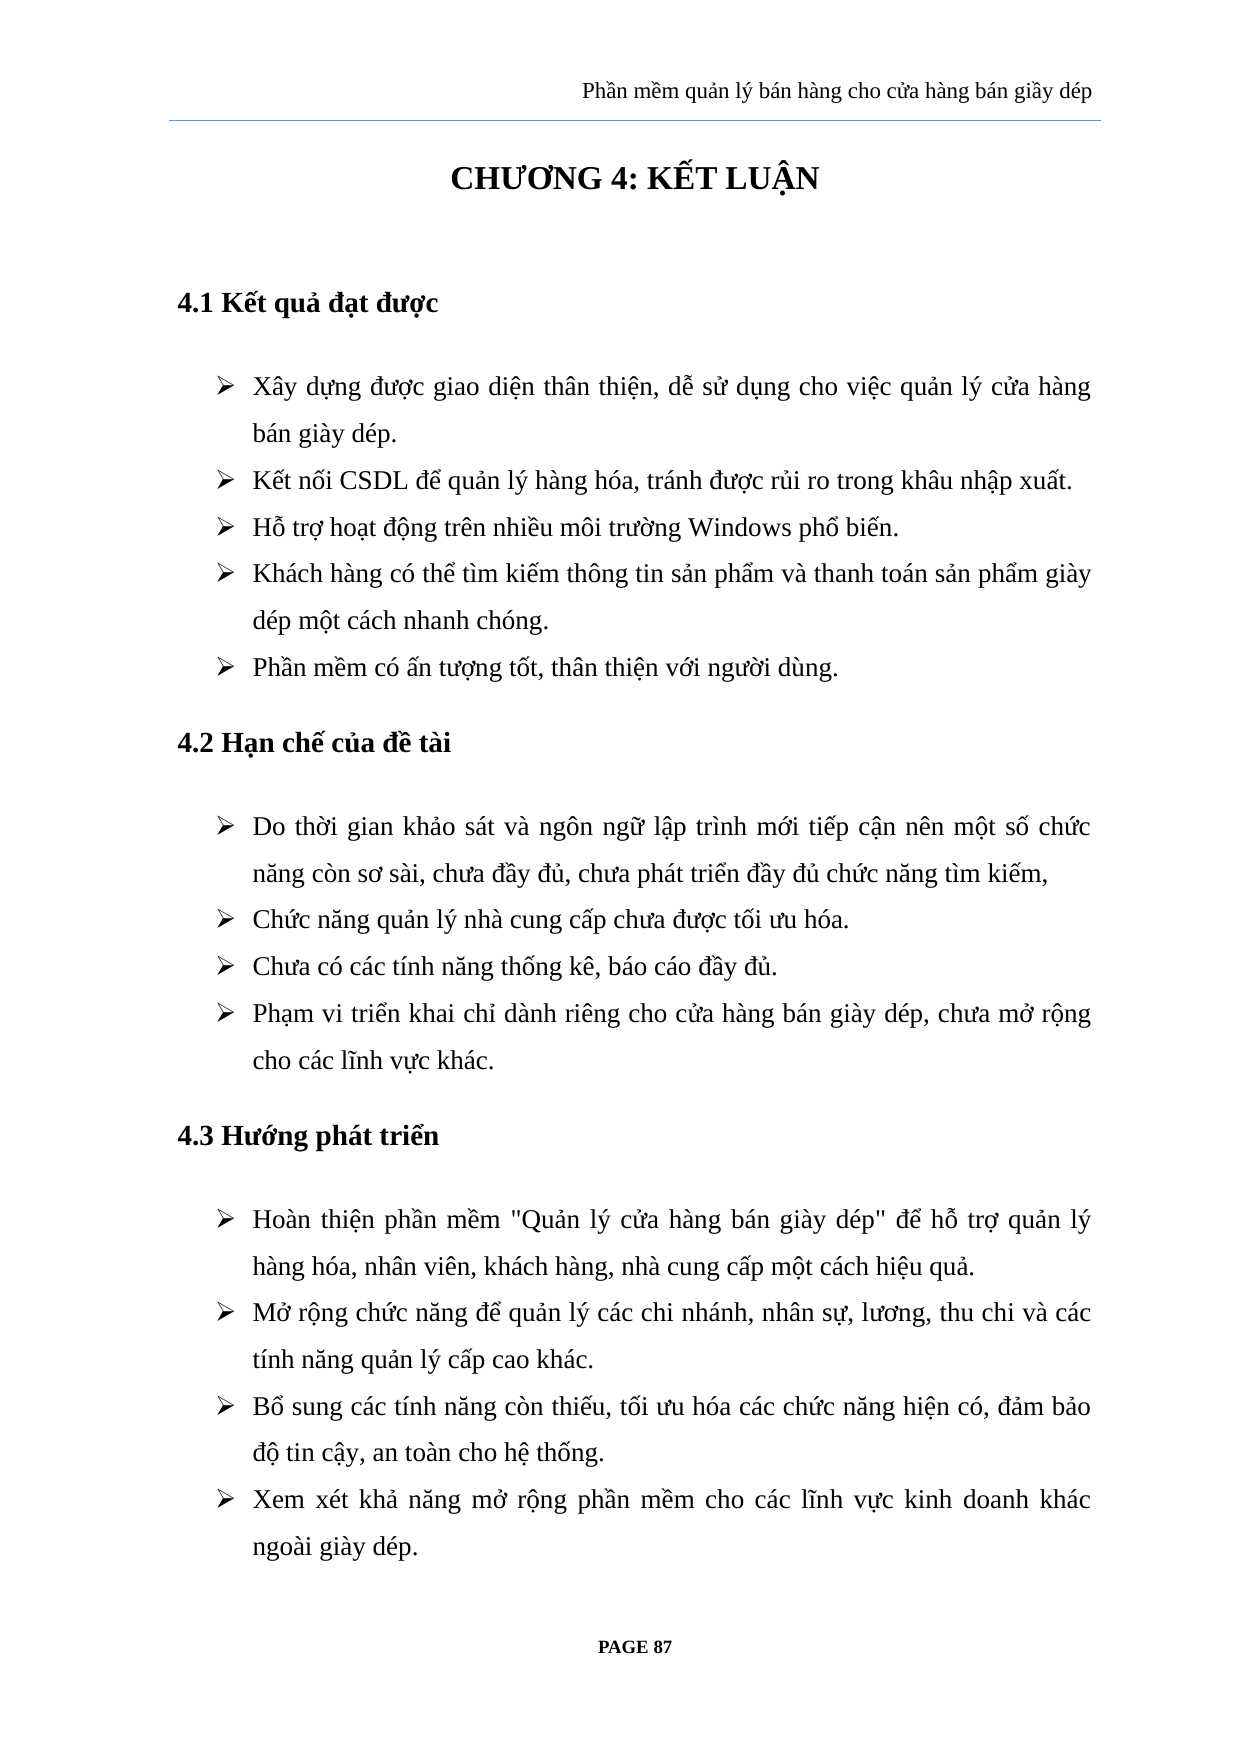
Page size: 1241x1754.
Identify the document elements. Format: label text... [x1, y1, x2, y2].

list Chưa có các tính năng thống kê, báo cáo đầy đủ. [215, 950, 1092, 982]
subtitle 4.3 Hướng phát triển [177, 1118, 1092, 1151]
list Khách hàng có thể tìm kiếm thông tin sản phẩm và thanh toán sản phẩm giày dép một cách nhanh chóng. [215, 558, 1092, 636]
list Mở rộng chức năng để quản lý các chi nhánh, nhân sự, lương, thu chi và các tính năng quản lý cấp cao khác. [215, 1296, 1092, 1374]
subtitle 4.2 Hạn chế của đề tài [177, 725, 1092, 758]
list Kết nối CSDL để quản lý hàng hóa, tránh được rủi ro trong khâu nhập xuất. [215, 464, 1092, 495]
subtitle CHƯƠNG 4: KẾT LUẬN [177, 159, 1092, 197]
list Bổ sung các tính năng còn thiếu, tối ưu hóa các chức năng hiện có, đảm bảo độ tin cậy, an toàn cho hệ thống. [215, 1390, 1092, 1468]
subtitle 4.1 Kết quả đạt được [177, 285, 1092, 319]
list Do thời gian khảo sát và ngôn ngữ lập trình mới tiếp cận nên một số chức năng còn sơ sài, chưa đầy đủ, chưa phát triển đầy đủ chức năng tìm kiếm, [215, 810, 1092, 888]
list Hỗ trợ hoạt động trên nhiều môi trường Windows phổ biến. [215, 511, 1092, 542]
list Phạm vi triển khai chỉ dành riêng cho cửa hàng bán giày dép, chưa mở rộng cho các lĩnh vực khác. [215, 997, 1092, 1075]
list Xem xét khả năng mở rộng phần mềm cho các lĩnh vực kinh doanh khác ngoài giày dép. [215, 1483, 1092, 1561]
list Chức năng quản lý nhà cung cấp chưa được tối ưu hóa. [215, 903, 1092, 935]
list Phần mềm có ấn tượng tốt, thân thiện với người dùng. [215, 651, 1092, 682]
list Hoàn thiện phần mềm "Quản lý cửa hàng bán giày dép" để hỗ trợ quản lý hàng hóa, nhân viên, khách hàng, nhà cung cấp một cách hiệu quả. [215, 1203, 1092, 1281]
list Xây dựng được giao diện thân thiện, dễ sử dụng cho việc quản lý cửa hàng bán giày dép. [215, 370, 1092, 448]
